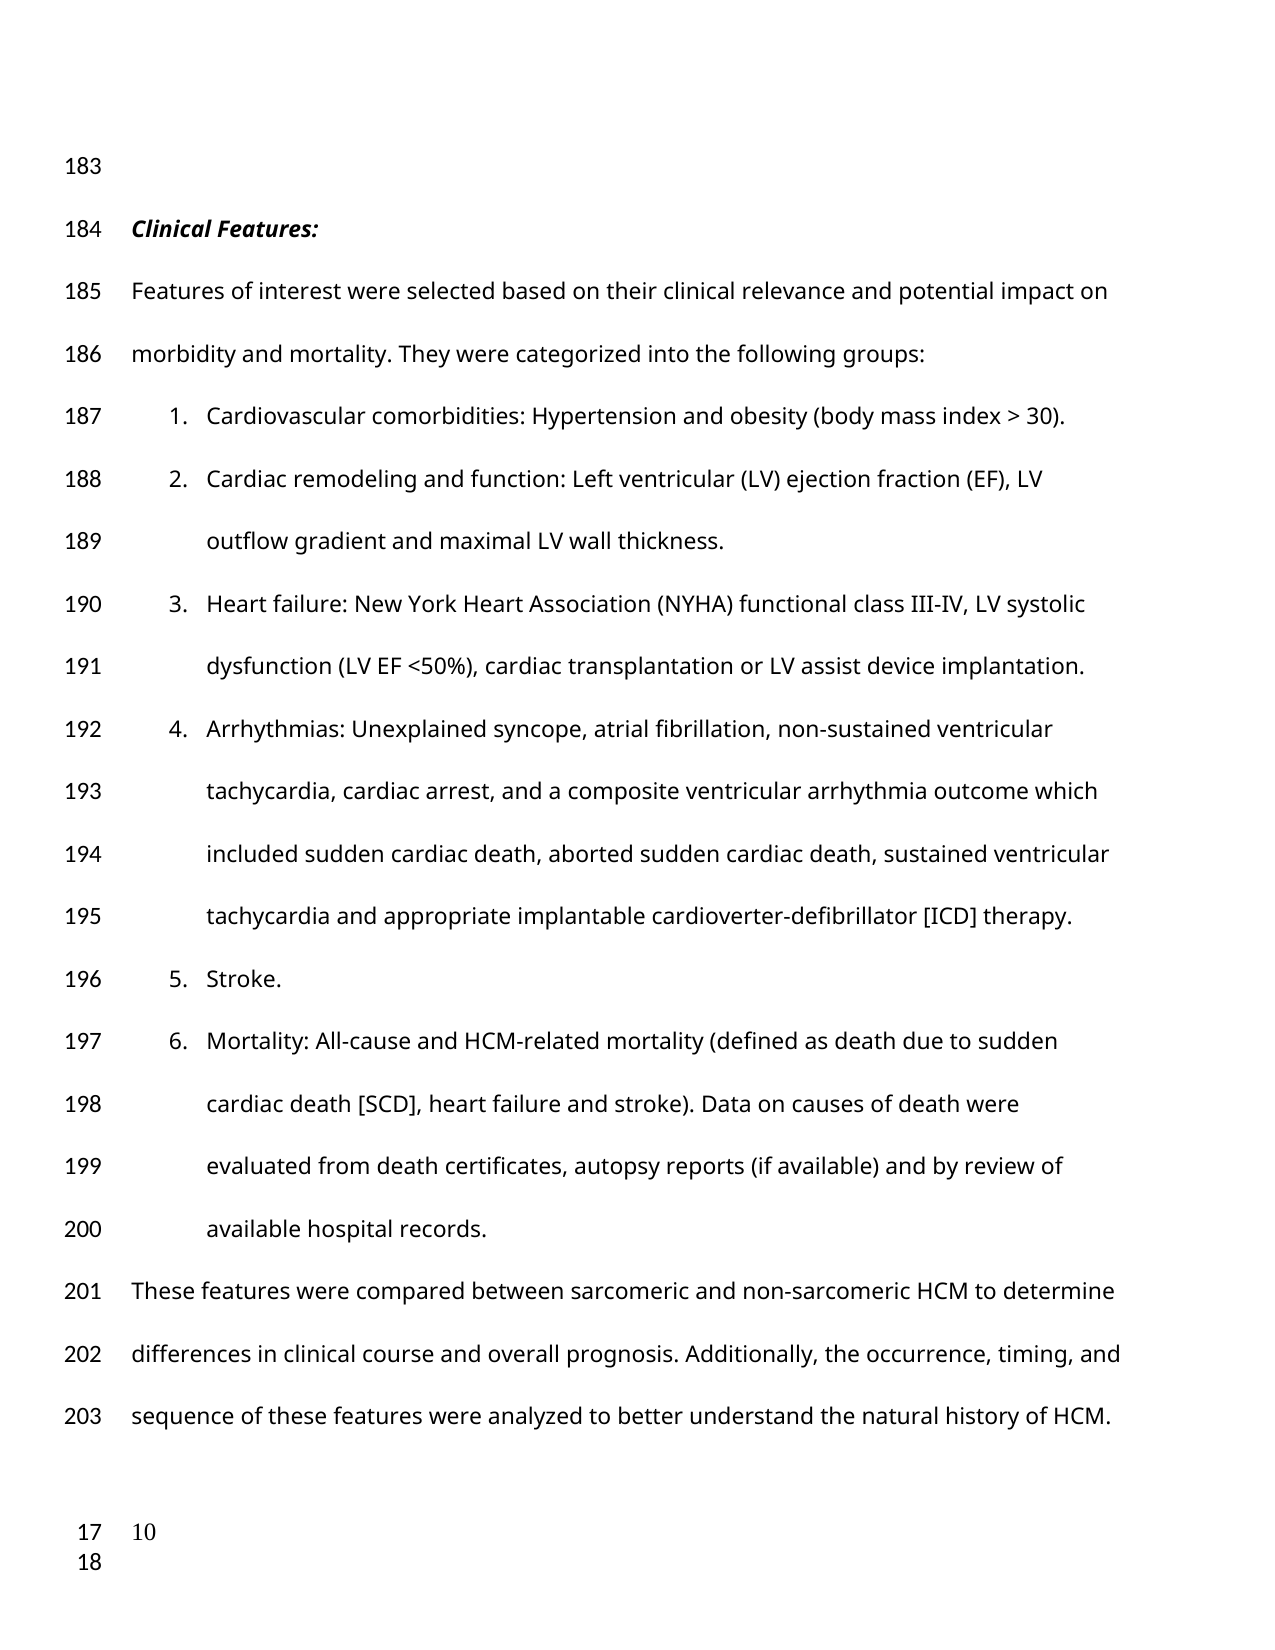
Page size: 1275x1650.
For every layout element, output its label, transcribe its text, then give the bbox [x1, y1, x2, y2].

text Features of interest were selected based on their clinical relevance and potential impact on morbidity and mortality. They were categorized into the following groups: [131, 275, 1125, 369]
list Cardiac remodeling and function: Left ventricular (LV) ejection fraction (EF), LV outflow gradient and maximal LV wall thickness. [169, 462, 1125, 556]
list Cardiovascular comorbidities: Hypertension and obesity (body mass index > 30). [169, 400, 1125, 431]
list Mortality: All-cause and HCM-related mortality (defined as death due to sudden cardiac death [SCD], heart failure and stroke). Data on causes of death were evaluated from death certificates, autopsy reports (if available) and by review of available hospital records. [169, 1025, 1125, 1244]
list Heart failure: New York Heart Association (NYHA) functional class III-IV, LV systolic dysfunction (LV EF <50%), cardiac transplantation or LV assist device implantation. [169, 587, 1125, 681]
list Arrhythmias: Unexplained syncope, atrial fibrillation, non-sustained ventricular tachycardia, cardiac arrest, and a composite ventricular arrhythmia outcome which included sudden cardiac death, aborted sudden cardiac death, sustained ventricular tachycardia and appropriate implantable cardioverter-defibrillator [ICD] therapy. [169, 712, 1125, 931]
list Stroke. [169, 962, 1125, 994]
text These features were compared between sarcomeric and non-sarcomeric HCM to determine differences in clinical course and overall prognosis. Additionally, the occurrence, timing, and sequence of these features were analyzed to better understand the natural history of HCM. [131, 1275, 1125, 1431]
text Clinical Features: [131, 212, 1125, 244]
